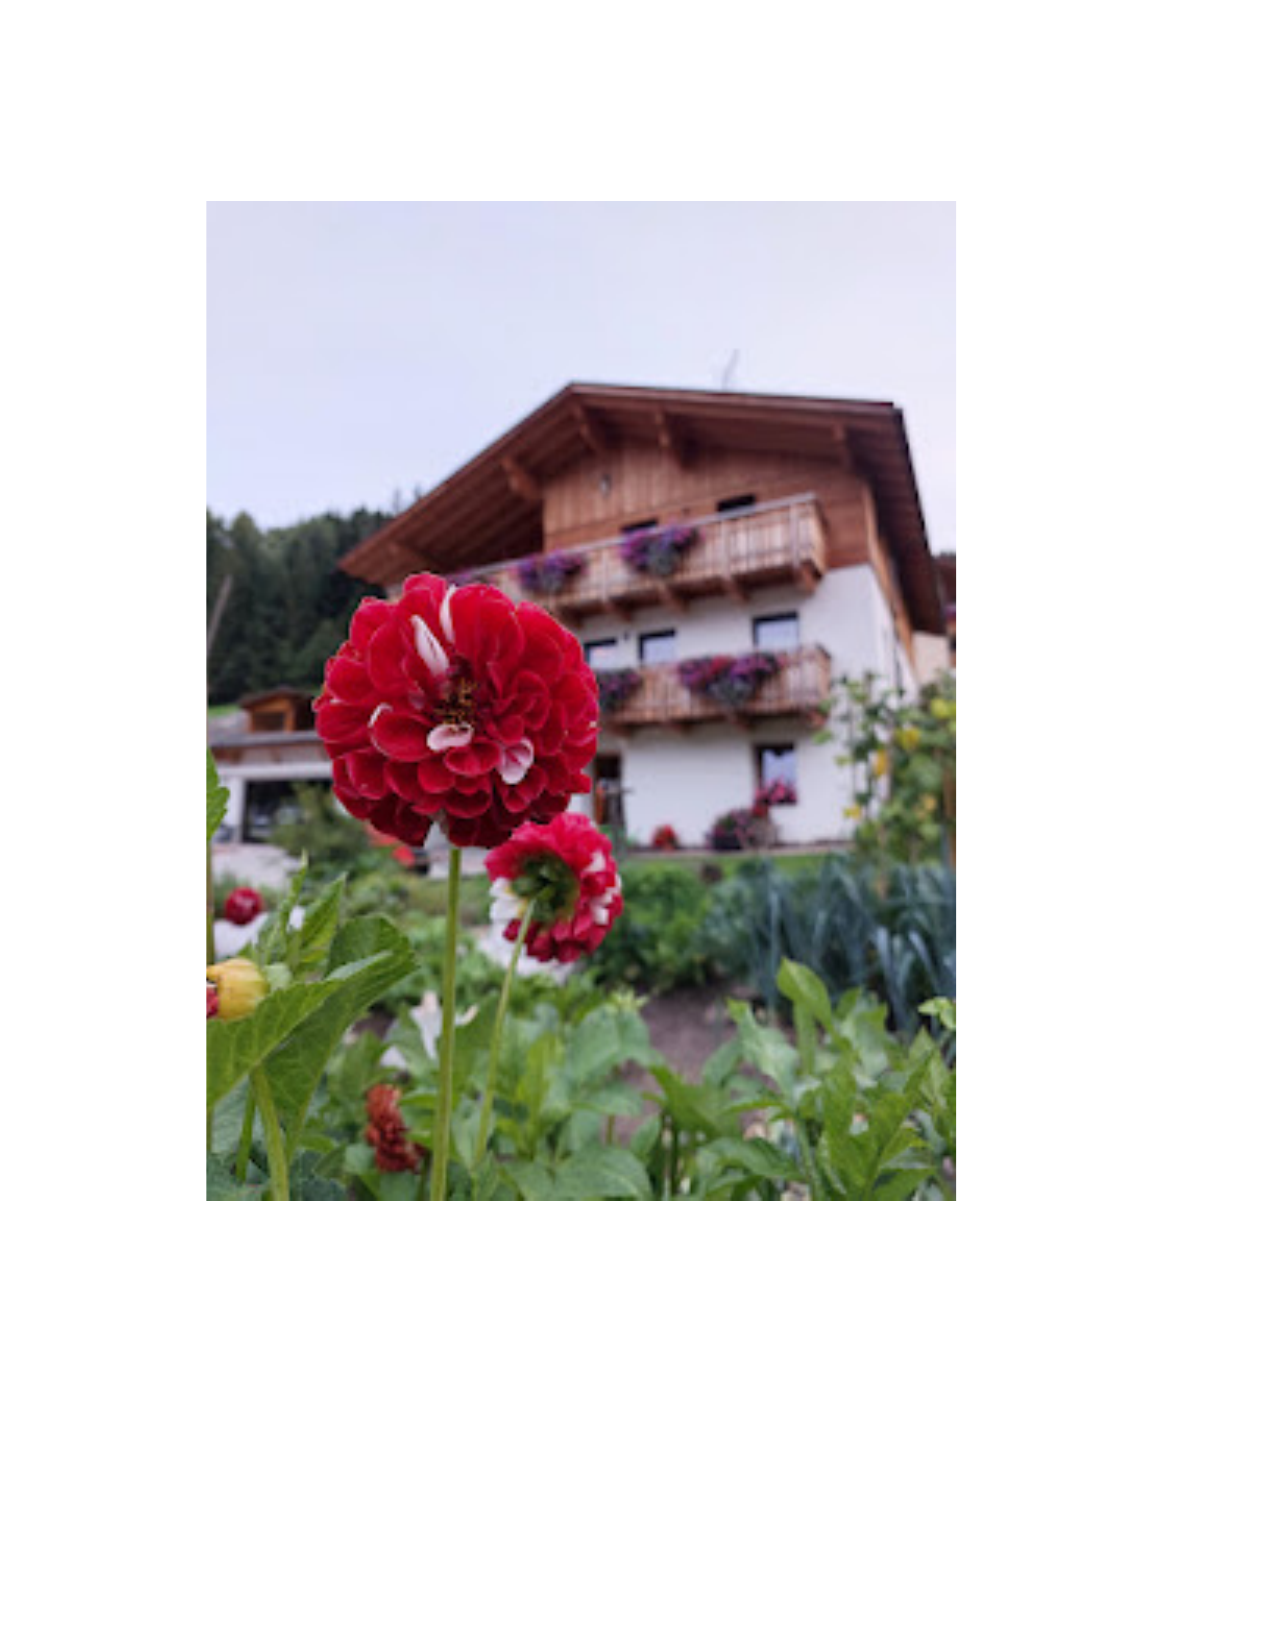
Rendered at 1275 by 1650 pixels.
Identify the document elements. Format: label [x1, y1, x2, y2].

picture [206, 201, 957, 1201]
